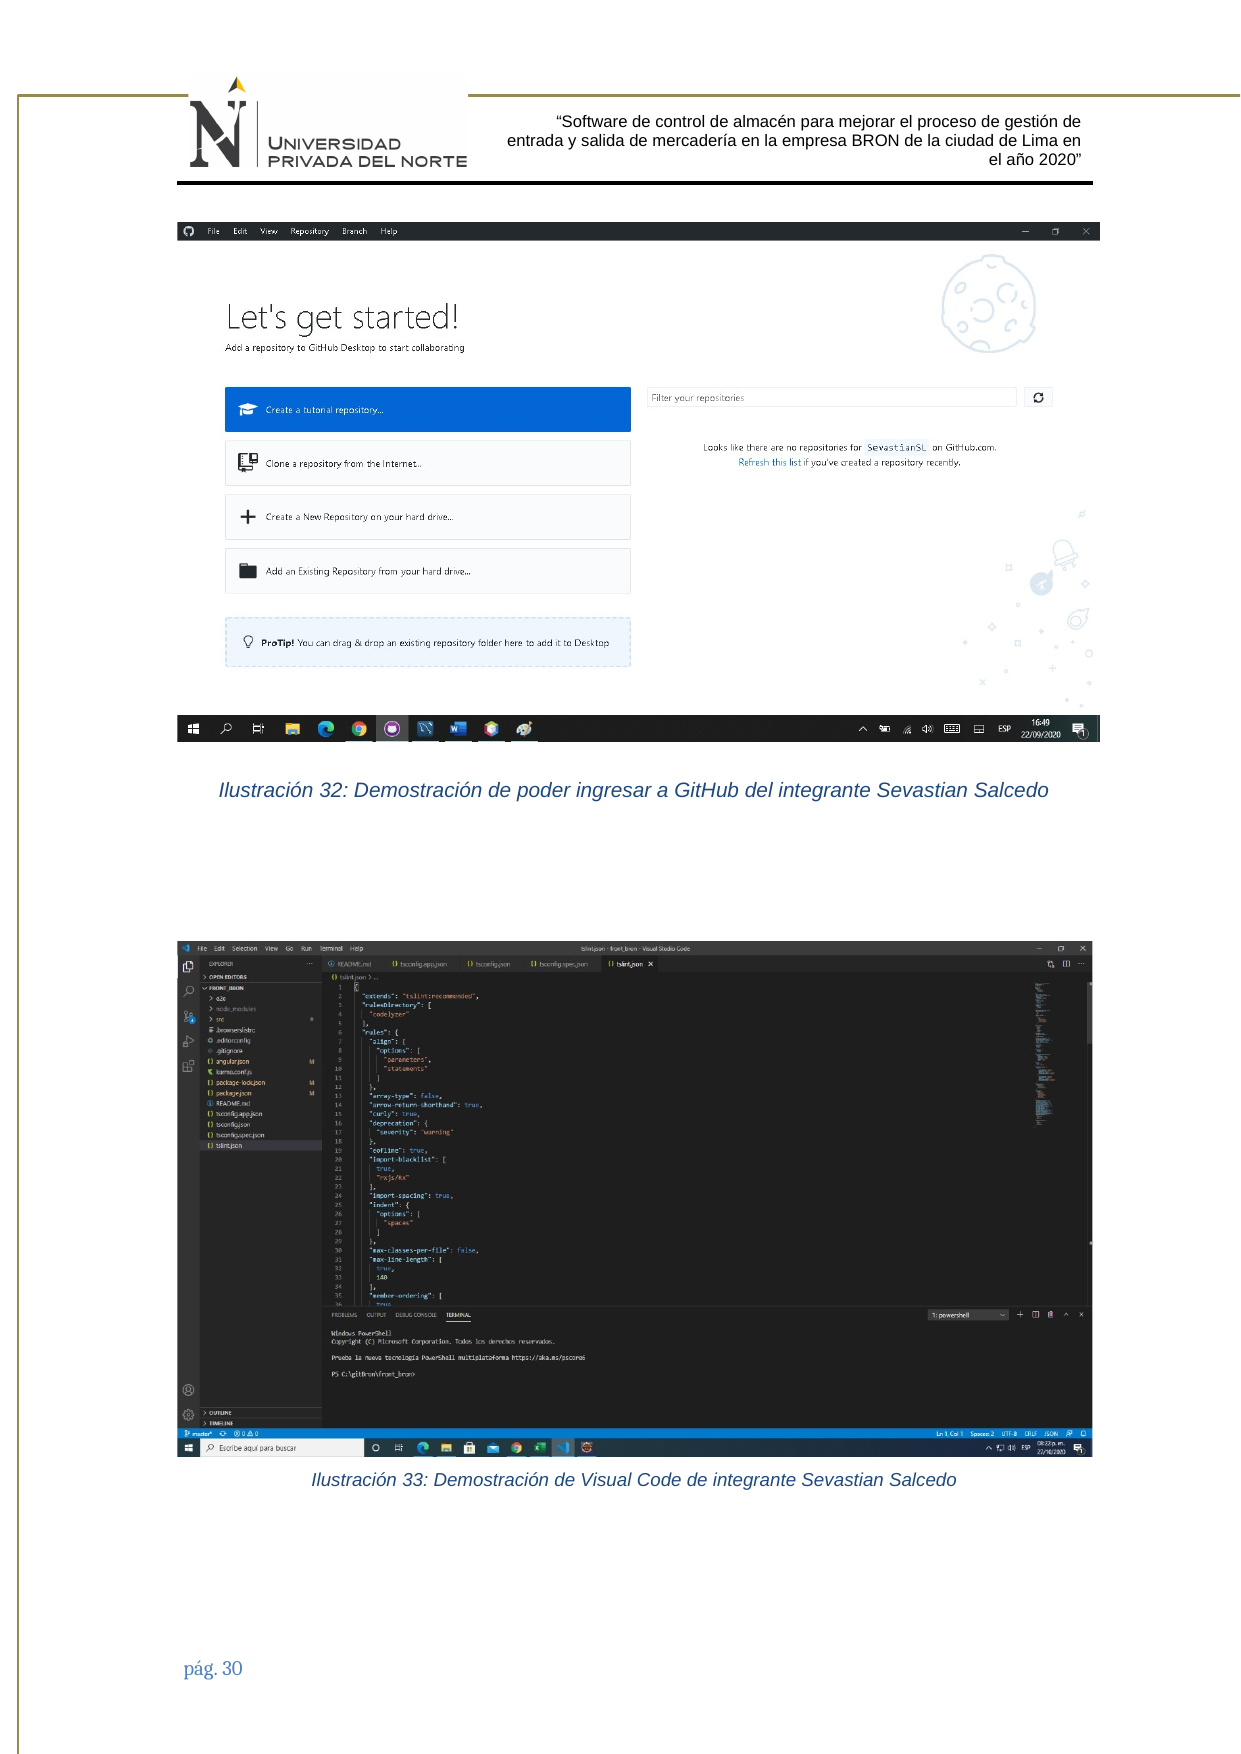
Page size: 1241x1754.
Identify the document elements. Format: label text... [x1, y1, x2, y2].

text Ilustración 32: Demostración de poder ingresar a GitHub del integrante Sevastian Salcedo [177, 778, 1092, 802]
picture [177, 222, 1100, 742]
picture [177, 941, 1093, 1457]
picture [188, 73, 469, 169]
